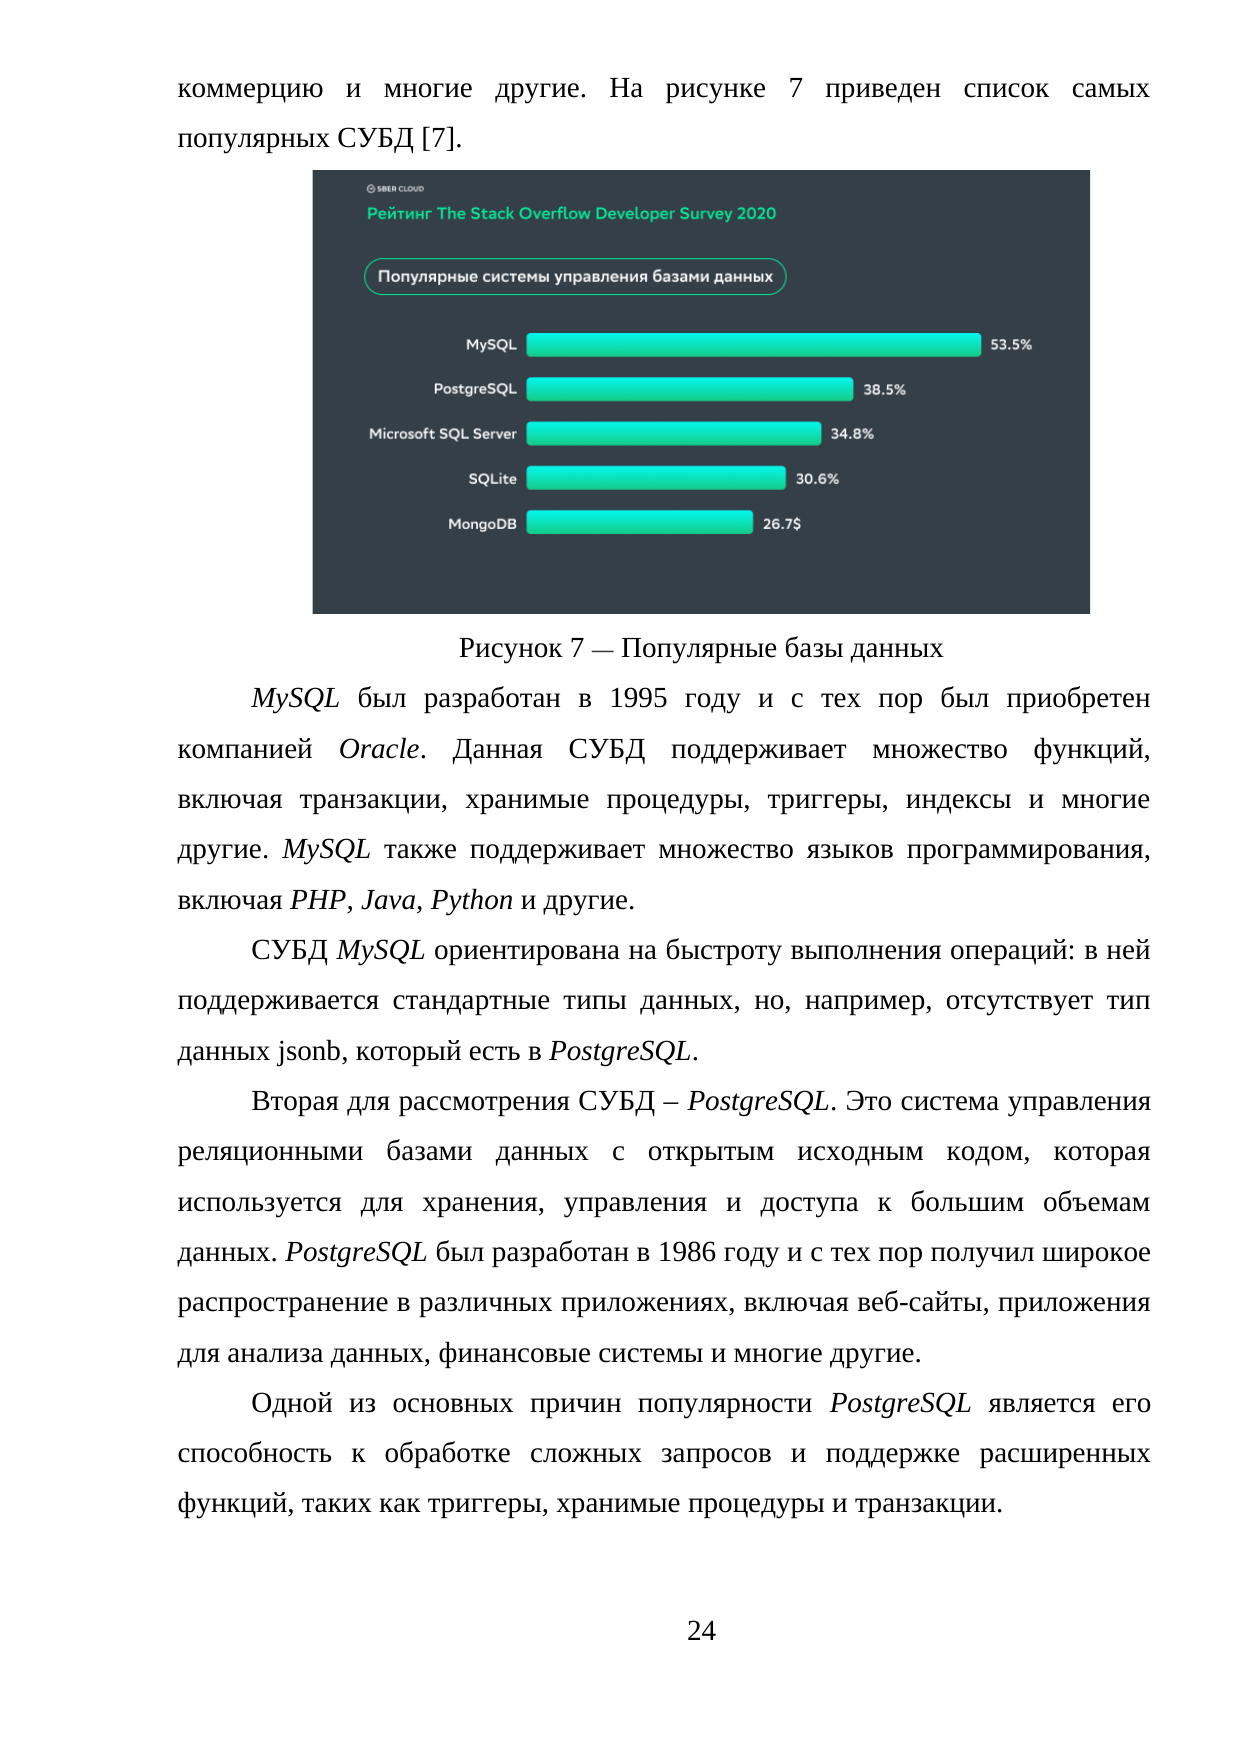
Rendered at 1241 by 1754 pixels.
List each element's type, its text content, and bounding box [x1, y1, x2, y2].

text СУБД MySQL ориентирована на быстроту выполнения операций: в ней поддерживается стандартные типы данных, но, например, отсутствует тип данных jsonb, который есть в PostgreSQL. [177, 932, 1152, 1066]
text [177, 70, 1152, 154]
picture [312, 170, 1091, 614]
text Вторая для рассмотрения СУБД – PostgreSQL. Это система управления реляционными базами данных с открытым исходным кодом, которая используется для хранения, управления и доступа к большим объемам данных. PostgreSQL был разработан в 1986 году и с тех пор получил широкое распространение в различных приложениях, включая веб-сайты, приложения для анализа данных, финансовые системы и многие другие. [177, 1083, 1152, 1368]
text Одной из основных причин популярности PostgreSQL является его способность к обработке сложных запросов и поддержке расширенных функций, таких как триггеры, хранимые процедуры и транзакции. [177, 1385, 1152, 1519]
text Рисунок 7 — Популярные базы данных [177, 630, 1152, 664]
text MySQL был разработан в 1995 году и с тех пор был приобретен компанией Oracle. Данная СУБД поддерживает множество функций, включая транзакции, хранимые процедуры, триггеры, индексы и многие другие. MySQL также поддерживает множество языков программирования, включая PHP, Java, Python и другие. [177, 681, 1152, 915]
